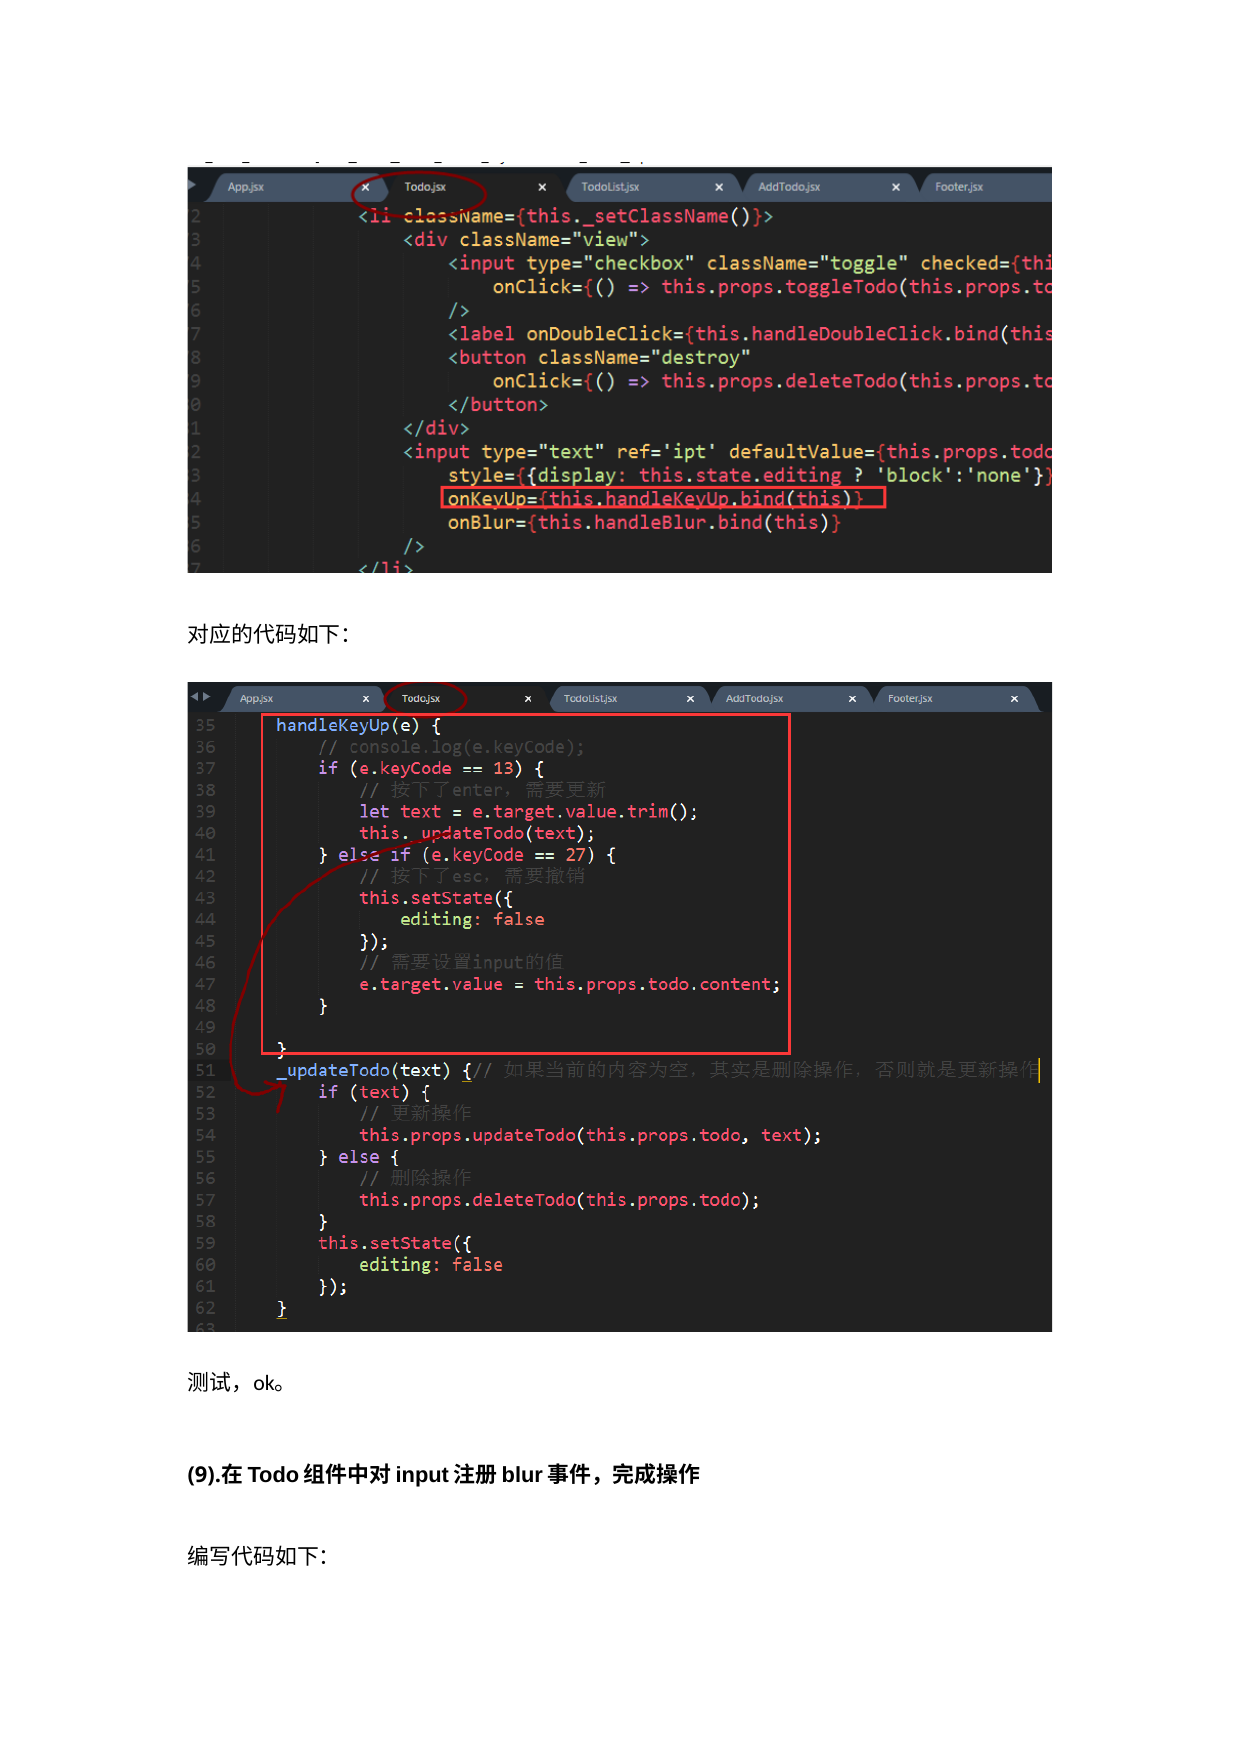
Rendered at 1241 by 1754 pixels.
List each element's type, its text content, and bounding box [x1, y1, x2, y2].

picture [187, 162, 1052, 573]
text 对应的代码如下： [187, 617, 1053, 649]
picture [187, 682, 1053, 1332]
subtitle 在Todo组件中对input注册blur事件，完成操作 [187, 1457, 1053, 1489]
text 编写代码如下： [187, 1539, 1053, 1571]
text 测试，ok。 [187, 1364, 1053, 1397]
